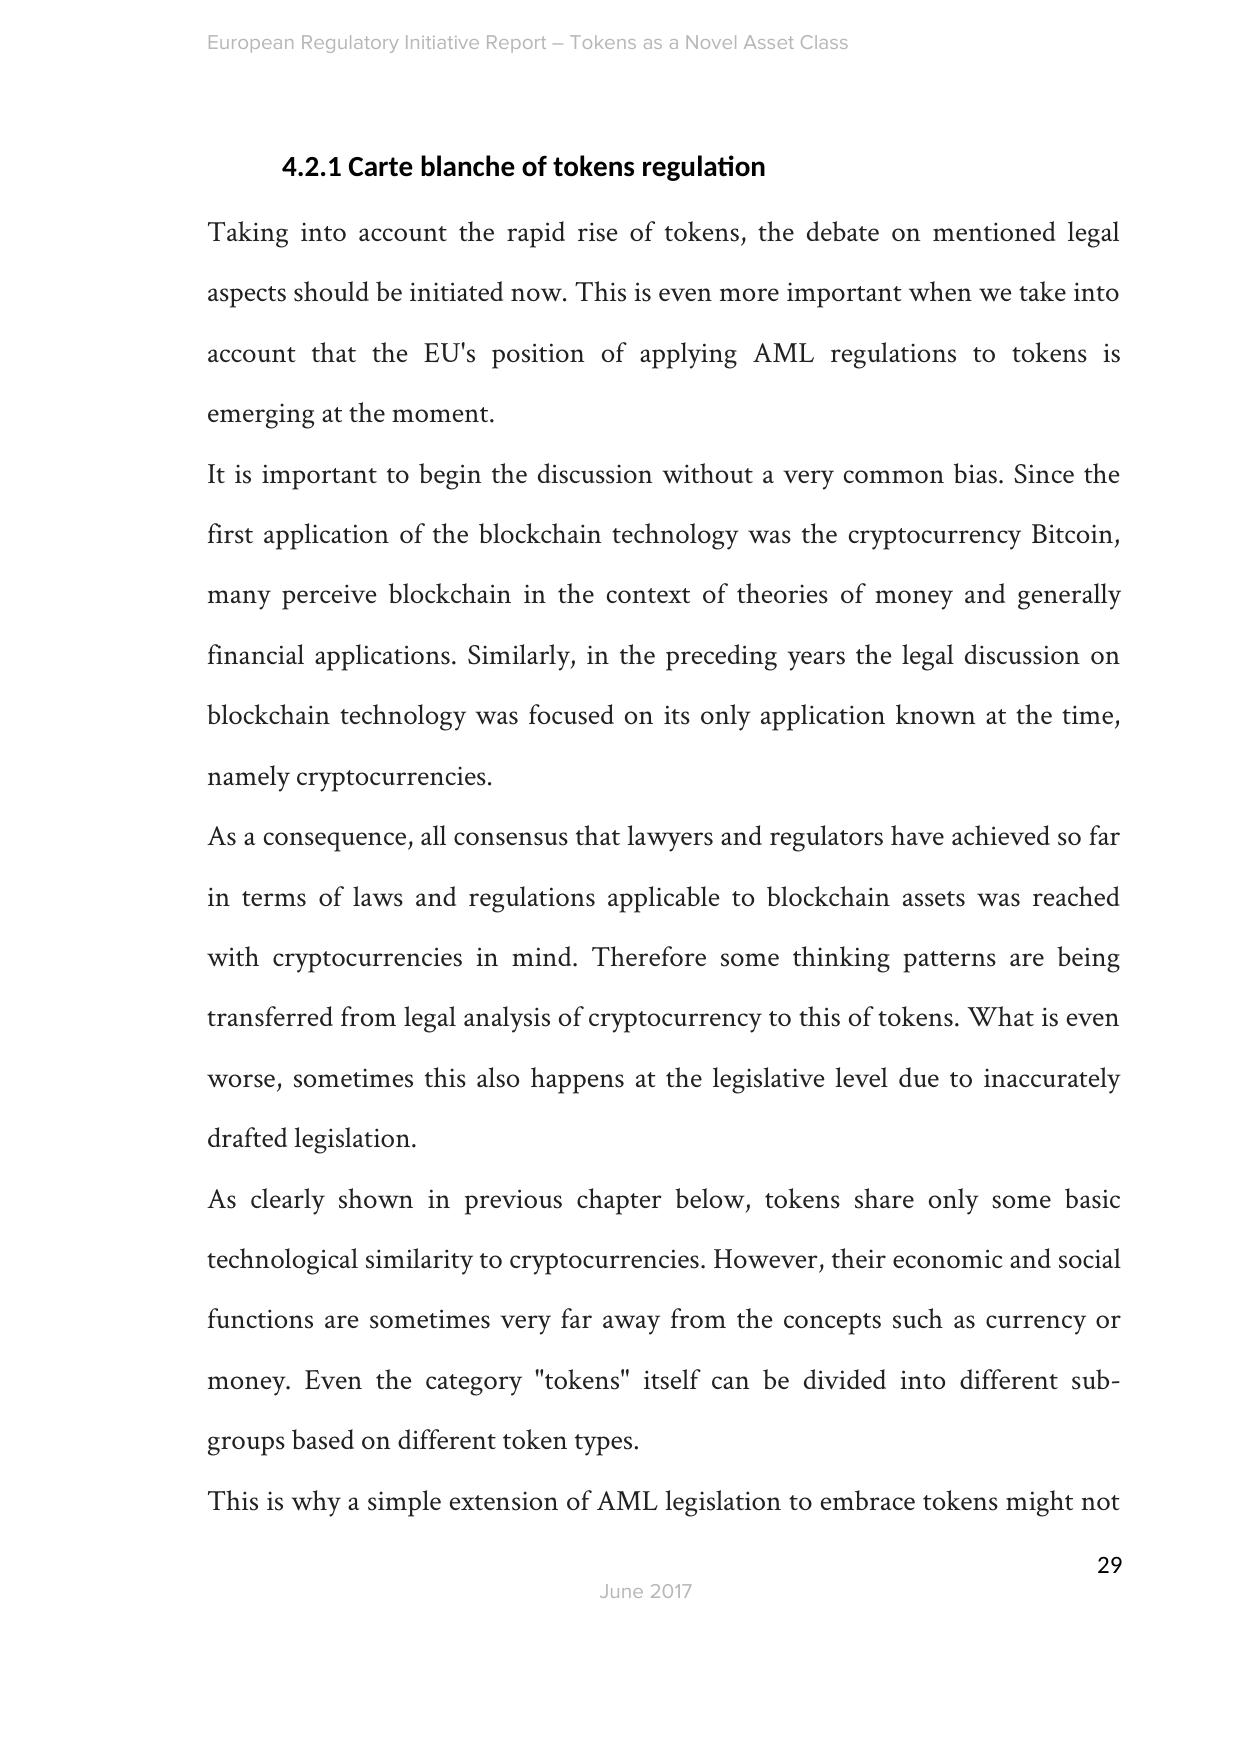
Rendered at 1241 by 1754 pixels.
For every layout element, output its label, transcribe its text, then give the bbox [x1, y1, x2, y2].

subtitle 4.2.1 Carte blanche of tokens regulation [207, 148, 1122, 183]
text As clearly shown in previous chapter below, tokens share only some basic technological similarity to cryptocurrencies. However, their economic and social functions are sometimes very far away from the concepts such as currency or money. Even the category "tokens" itself can be divided into different sub-groups based on different token types. [207, 1176, 1122, 1458]
text Taking into account the rapid rise of tokens, the debate on mentioned legal aspects should be initiated now. This is even more important when we take into account that the EU's position of applying AML regulations to tokens is emerging at the moment. [207, 209, 1122, 431]
text As a consequence, all consensus that lawyers and regulators have achieved so far in terms of laws and regulations applicable to blockchain assets was reached with cryptocurrencies in mind. Therefore some thinking patterns are being transferred from legal analysis of cryptocurrency to this of tokens. What is even worse, sometimes this also happens at the legislative level due to inaccurately drafted legislation. [207, 814, 1122, 1156]
text It is important to begin the discussion without a very common bias. Since the first application of the blockchain technology was the cryptocurrency Bitcoin, many perceive blockchain in the context of theories of money and generally financial applications. Similarly, in the preceding years the legal discussion on blockchain technology was focused on its only application known at the time, namely cryptocurrencies. [207, 451, 1122, 793]
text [207, 1478, 1122, 1518]
